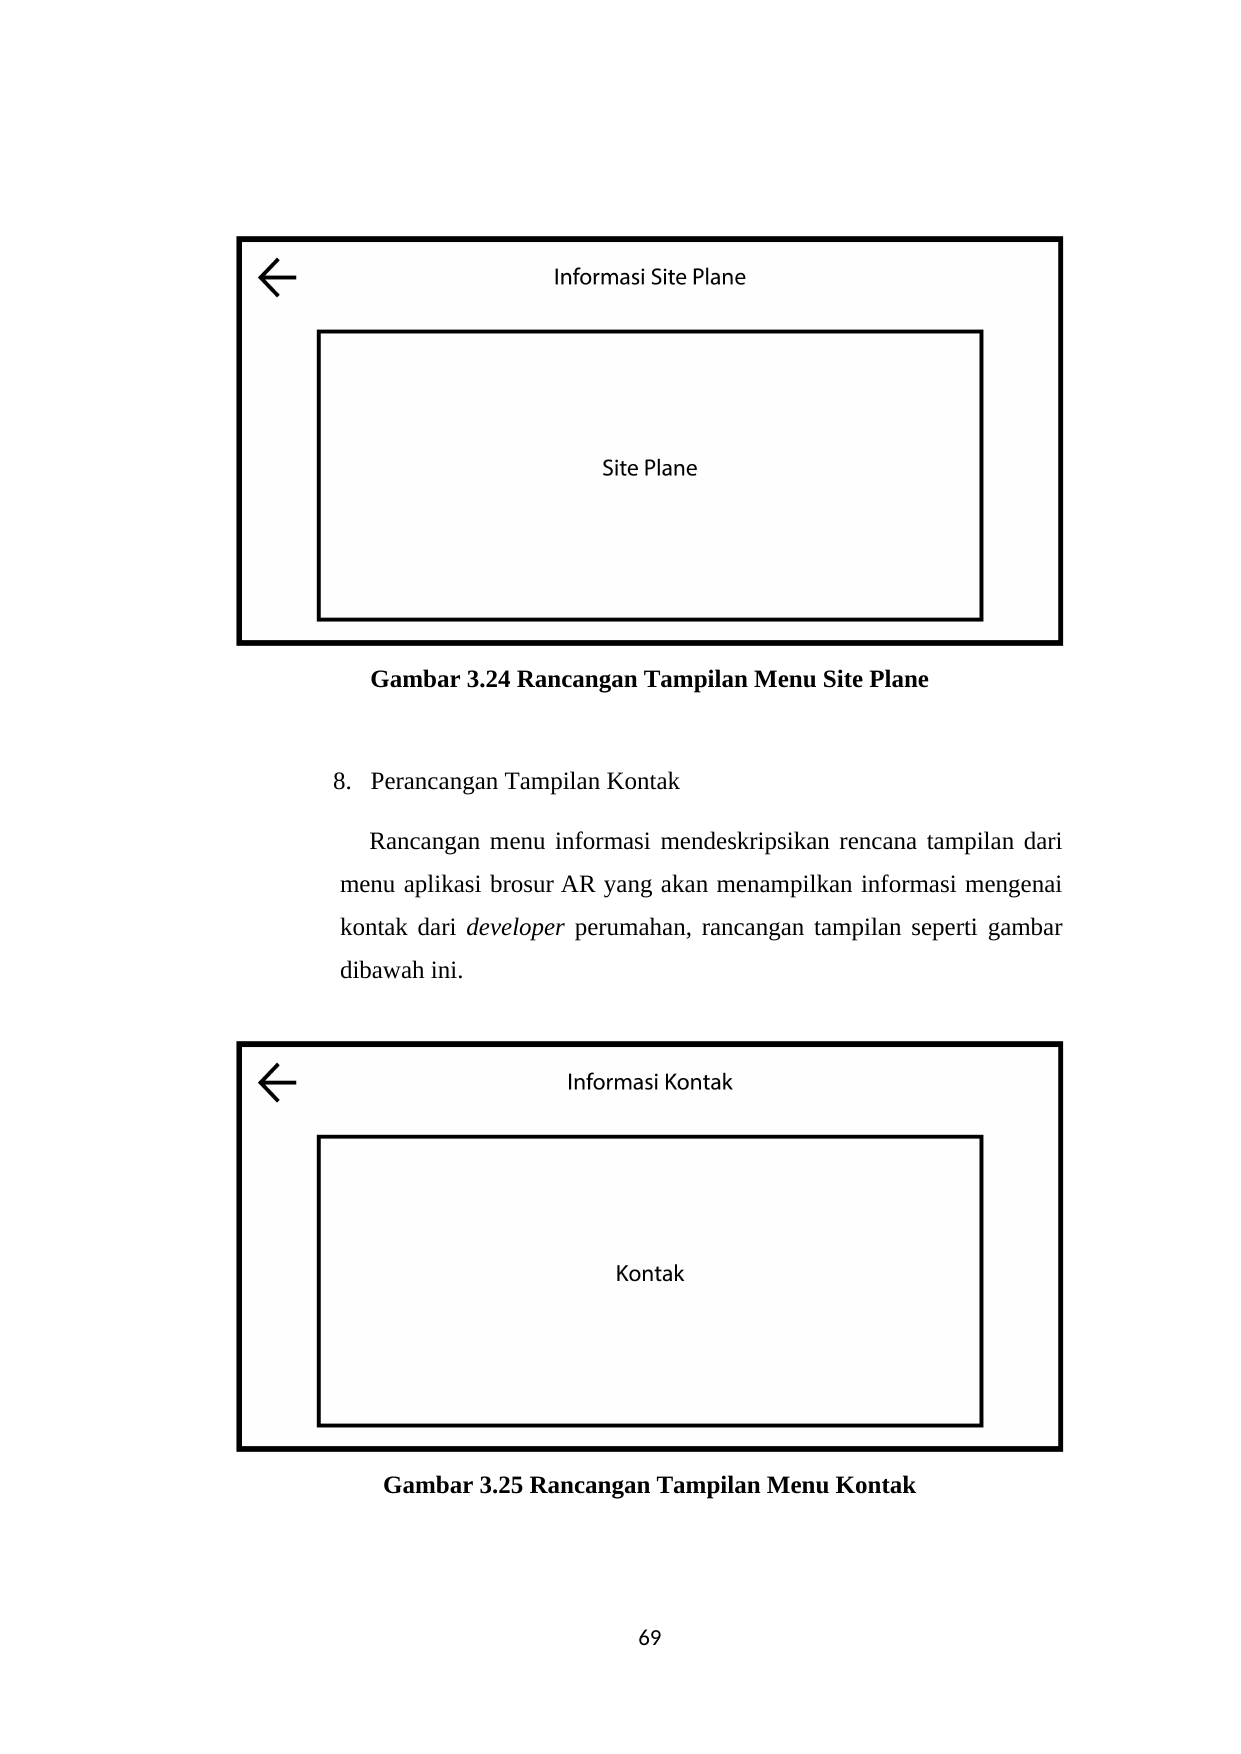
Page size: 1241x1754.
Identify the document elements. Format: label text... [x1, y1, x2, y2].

picture [236, 236, 1064, 646]
subtitle Gambar 3.25 Rancangan Tampilan Menu Kontak [236, 1470, 1063, 1499]
picture [236, 1041, 1064, 1452]
text Rancangan menu informasi mendeskripsikan rencana tampilan dari menu aplikasi brosur AR yang akan menampilkan informasi mengenai kontak dari developer perumahan, rancangan tampilan seperti gambar dibawah ini. [340, 826, 1063, 984]
list Perancangan Tampilan Kontak [333, 766, 1063, 795]
subtitle Gambar 3.24 Rancangan Tampilan Menu Site Plane [236, 664, 1063, 693]
